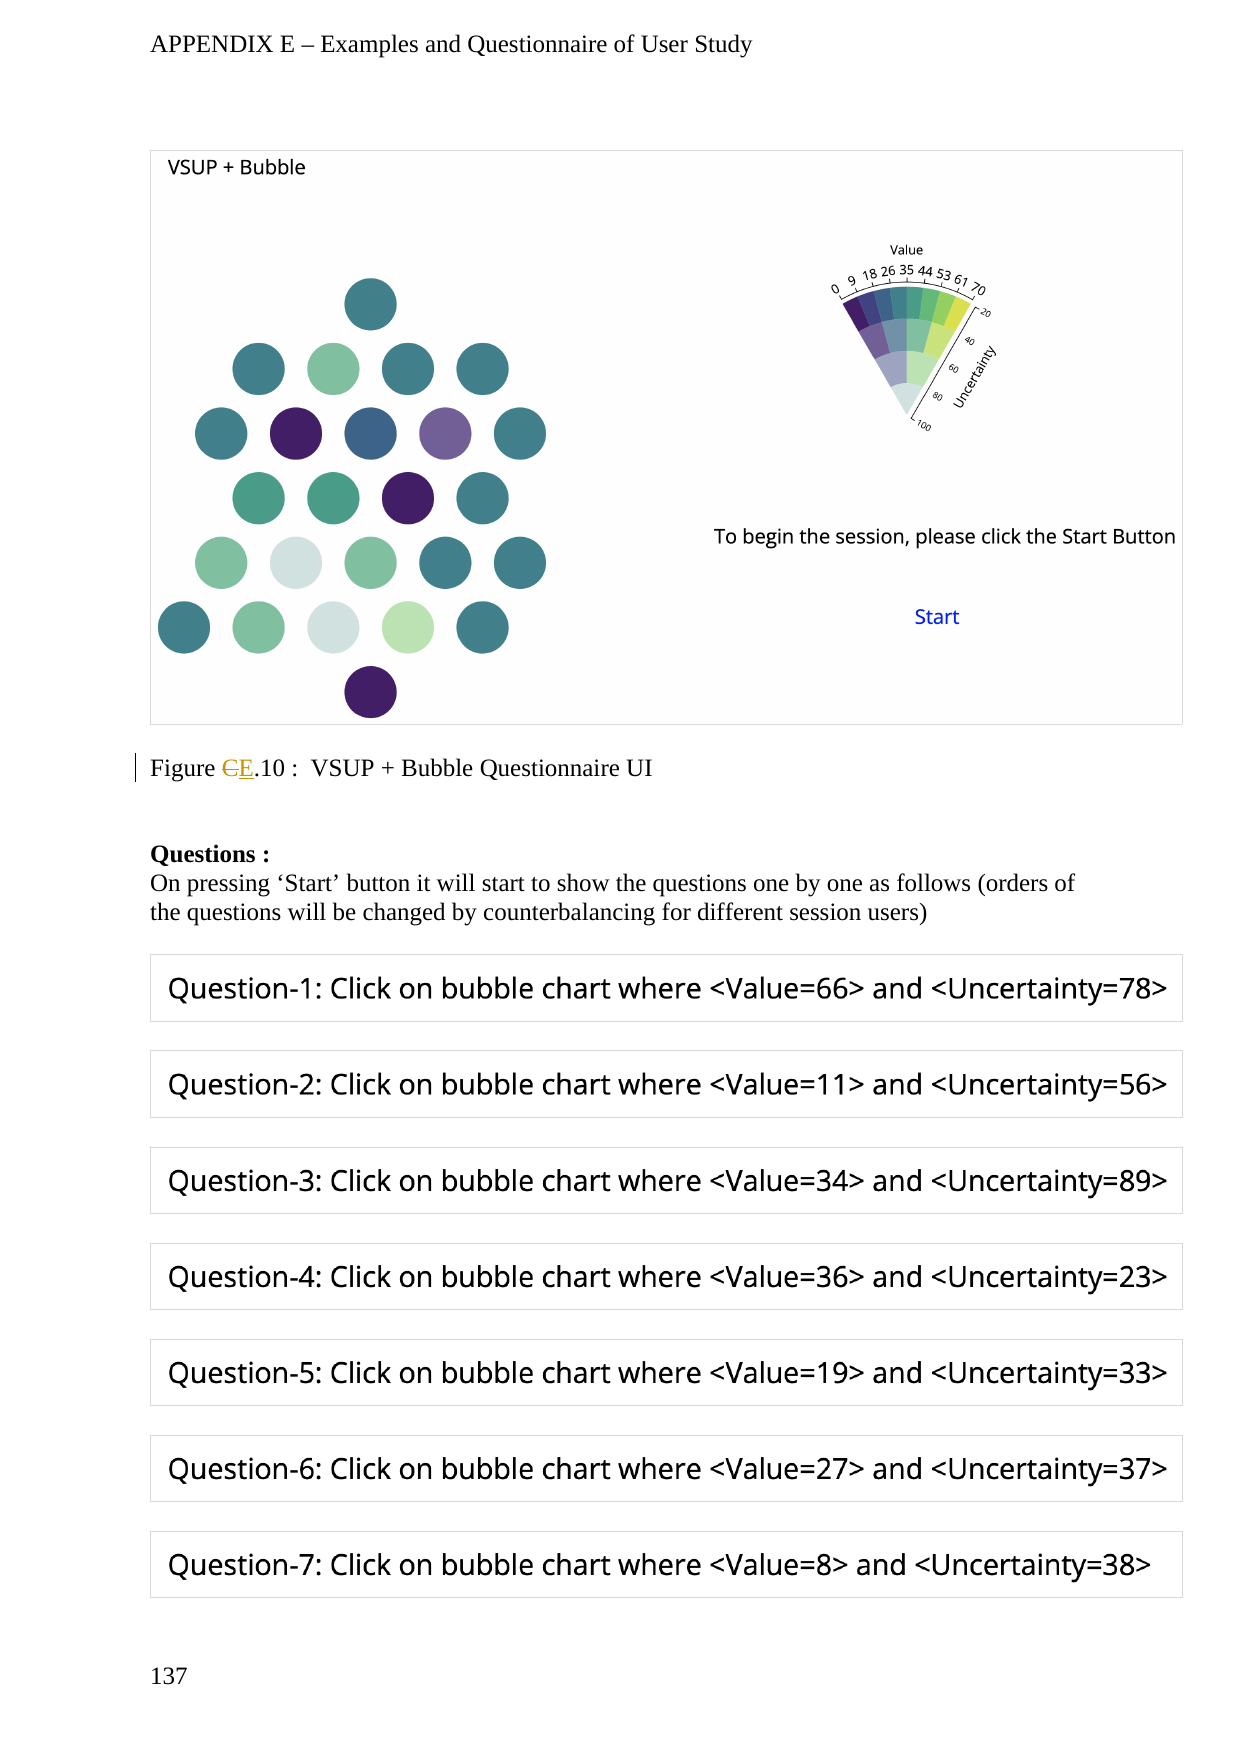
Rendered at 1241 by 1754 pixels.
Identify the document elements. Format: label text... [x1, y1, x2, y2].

picture [151, 955, 1182, 1021]
picture [151, 1051, 1182, 1117]
picture [151, 1532, 1182, 1597]
picture [151, 1244, 1182, 1309]
text On pressing ‘Start’ button it will start to show the questions one by one as follows (orders of the questions will be changed by counterbalancing for different session users) [150, 868, 1090, 926]
picture [151, 151, 1182, 724]
picture [151, 1340, 1182, 1405]
text Questions : [150, 839, 1090, 868]
text Figure .10 : VSUP + Bubble Questionnaire UI [150, 725, 1090, 782]
picture [151, 1148, 1182, 1213]
picture [151, 1436, 1182, 1501]
